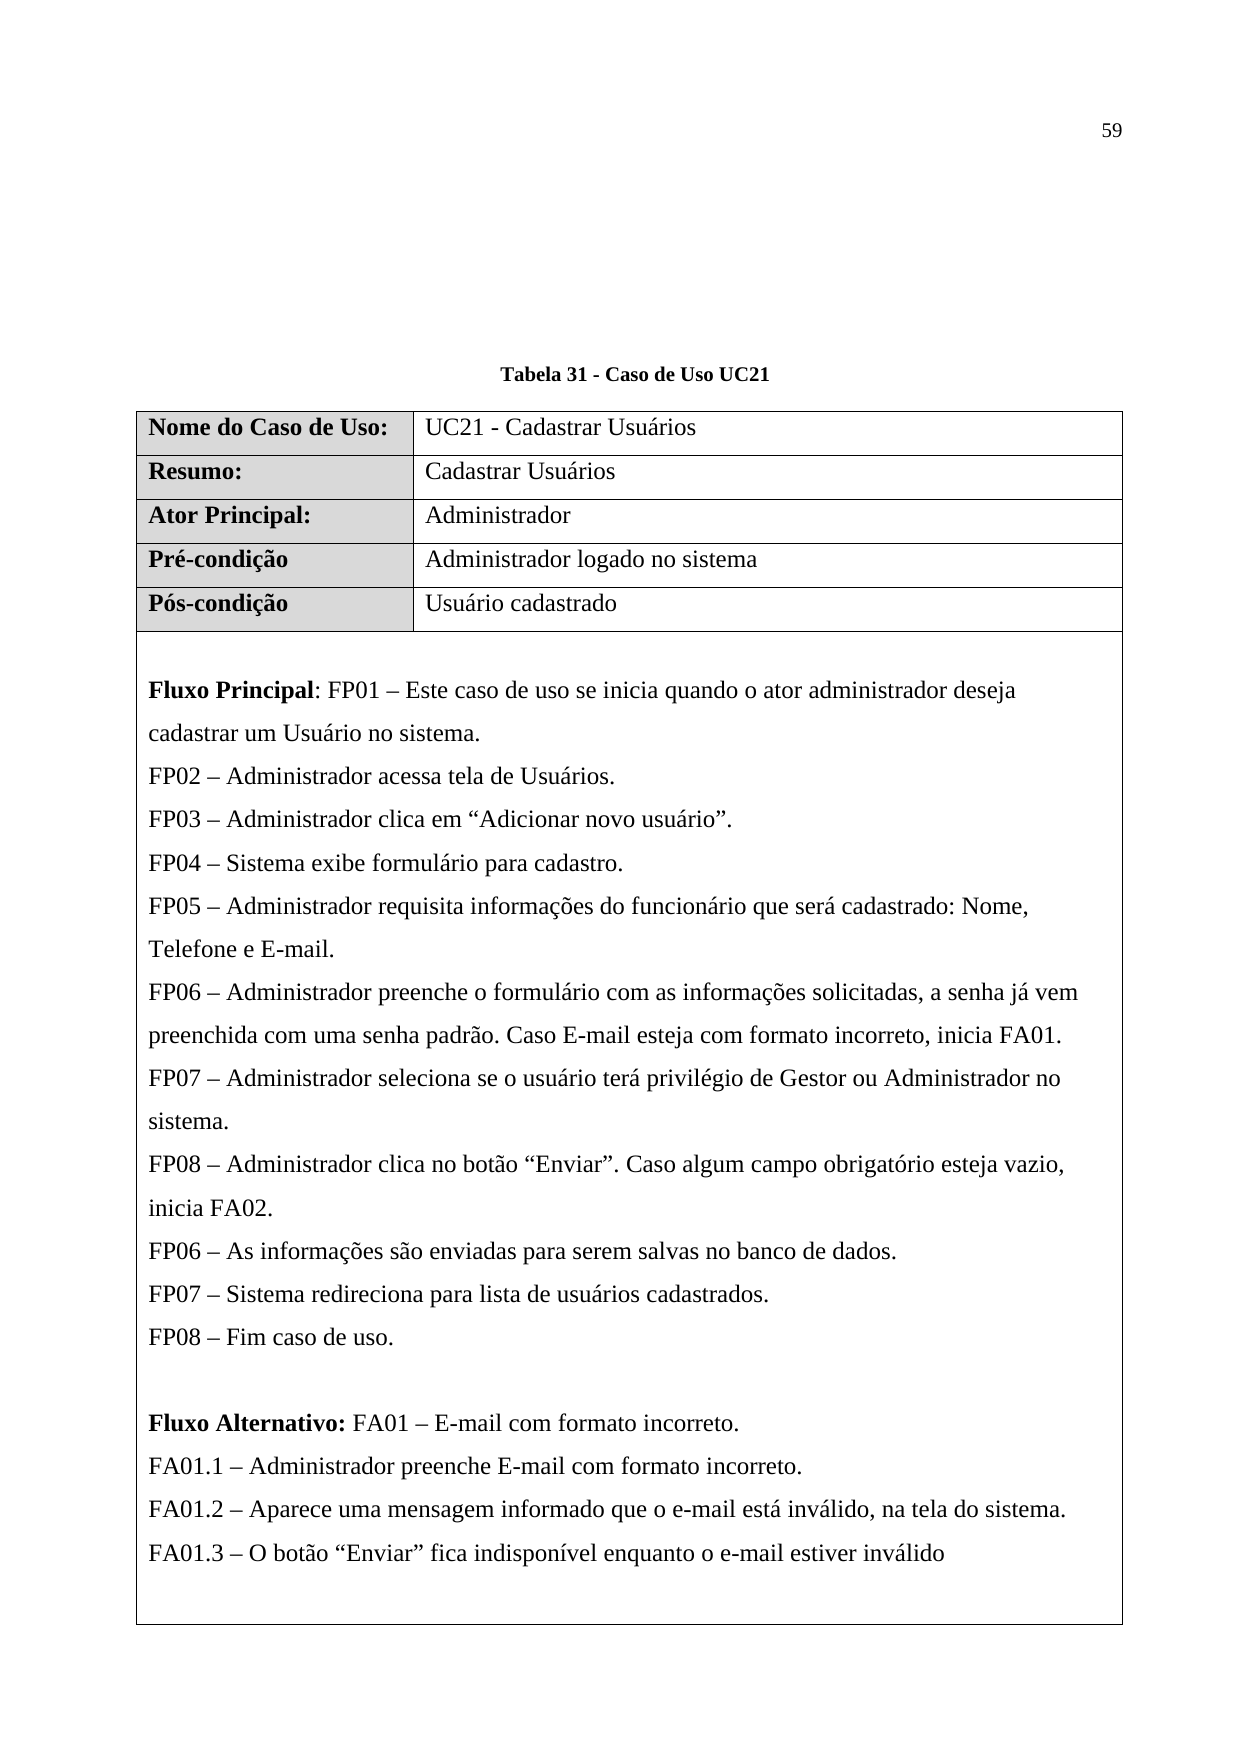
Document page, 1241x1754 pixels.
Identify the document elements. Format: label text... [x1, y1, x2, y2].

table_cell Pós-condição [137, 588, 413, 631]
table_cell Pré-condição [137, 544, 413, 587]
table_header UC21 - Cadastrar Usuários [414, 412, 1122, 455]
table_header Nome do Caso de Uso: [137, 412, 413, 455]
table_cell Cadastrar Usuários [414, 456, 1122, 499]
table_cell Administrador logado no sistema [414, 544, 1122, 587]
text Tabela 28 - Caso de Uso UC21 [148, 362, 1122, 386]
table_cell Administrador [414, 500, 1122, 543]
table_cell Resumo: [137, 456, 413, 499]
table_cell Usuário cadastrado [414, 588, 1122, 631]
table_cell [137, 632, 1122, 1624]
table_cell Ator Principal: [137, 500, 413, 543]
